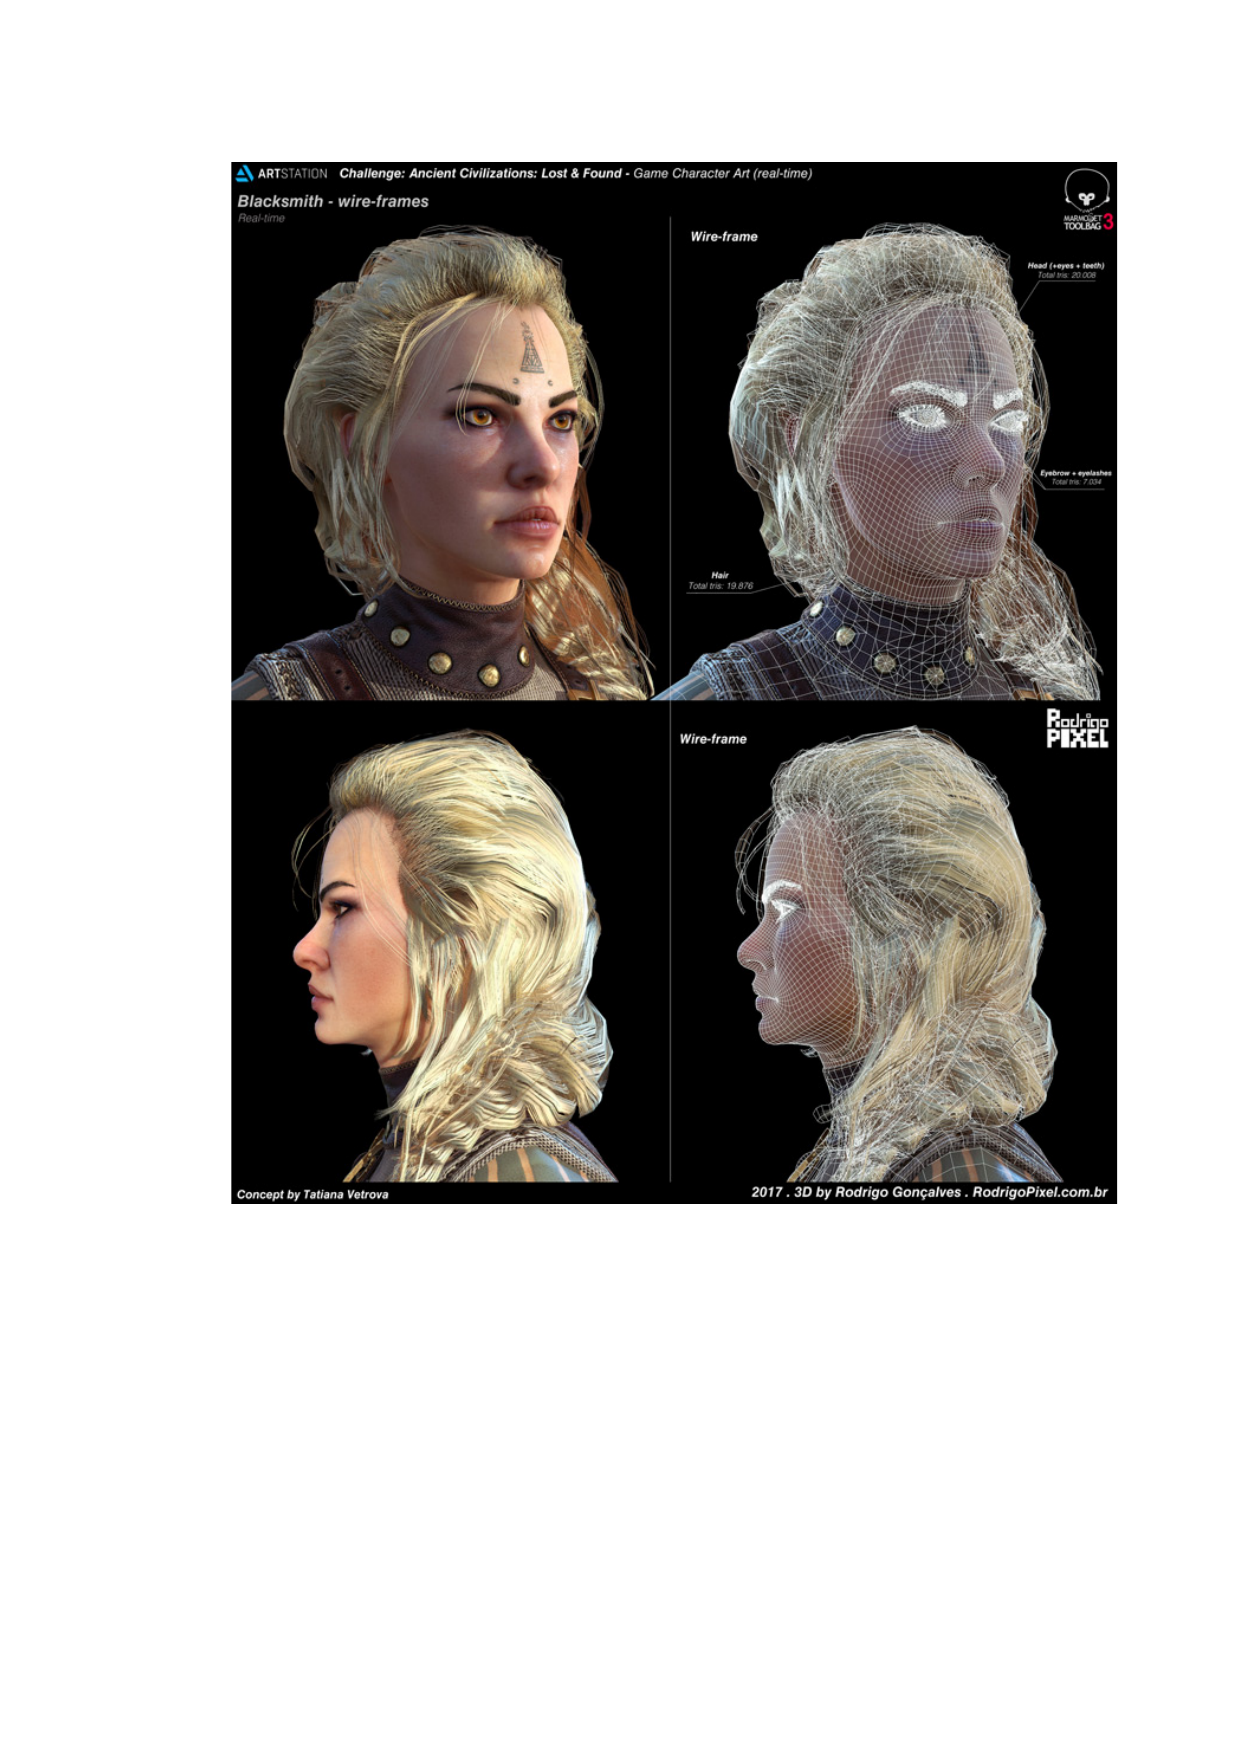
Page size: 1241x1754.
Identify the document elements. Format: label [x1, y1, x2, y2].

picture [231, 162, 1118, 1204]
